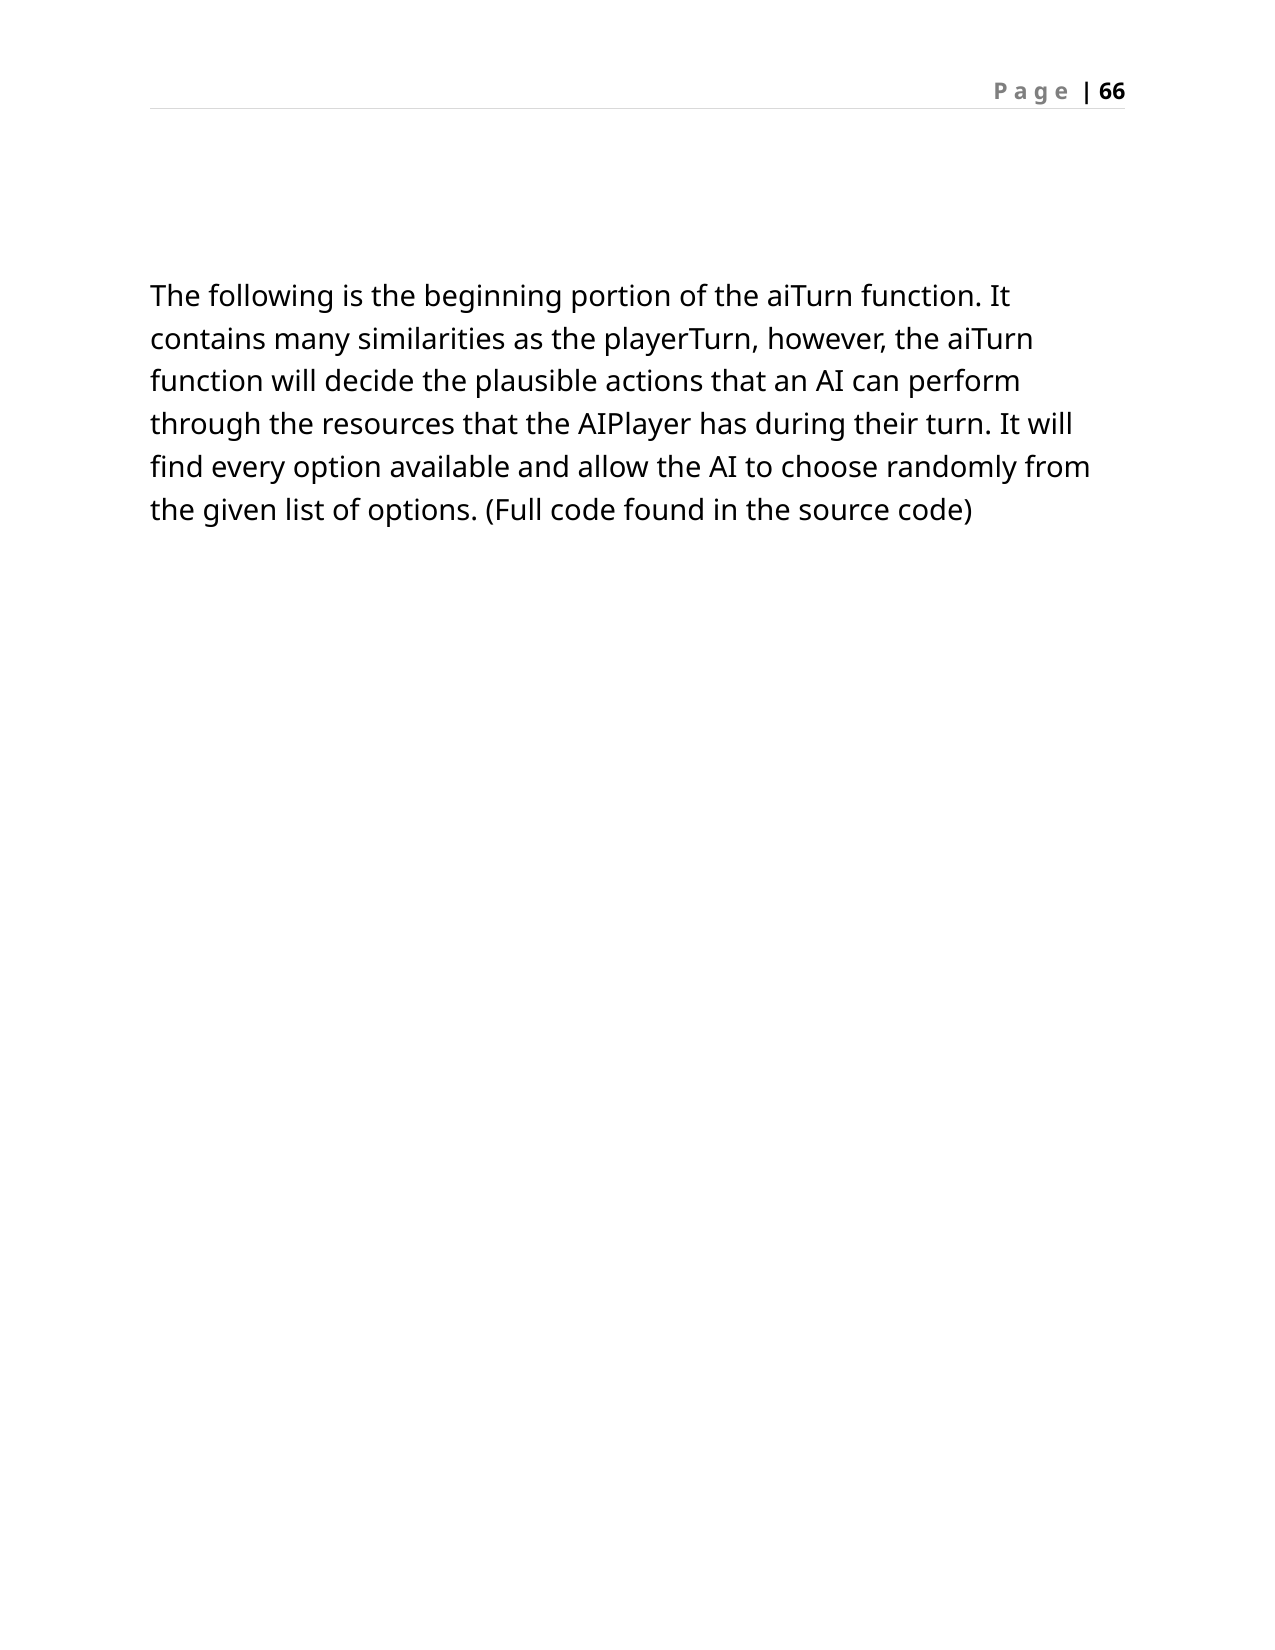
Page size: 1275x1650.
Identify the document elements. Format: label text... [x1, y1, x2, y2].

text The following is the beginning portion of the aiTurn function. It contains many similarities as the playerTurn, however, the aiTurn function will decide the plausible actions that an AI can perform through the resources that the AIPlayer has during their turn. It will find every option available and allow the AI to choose randomly from the given list of options. (Full code found in the source code) [150, 275, 1125, 529]
